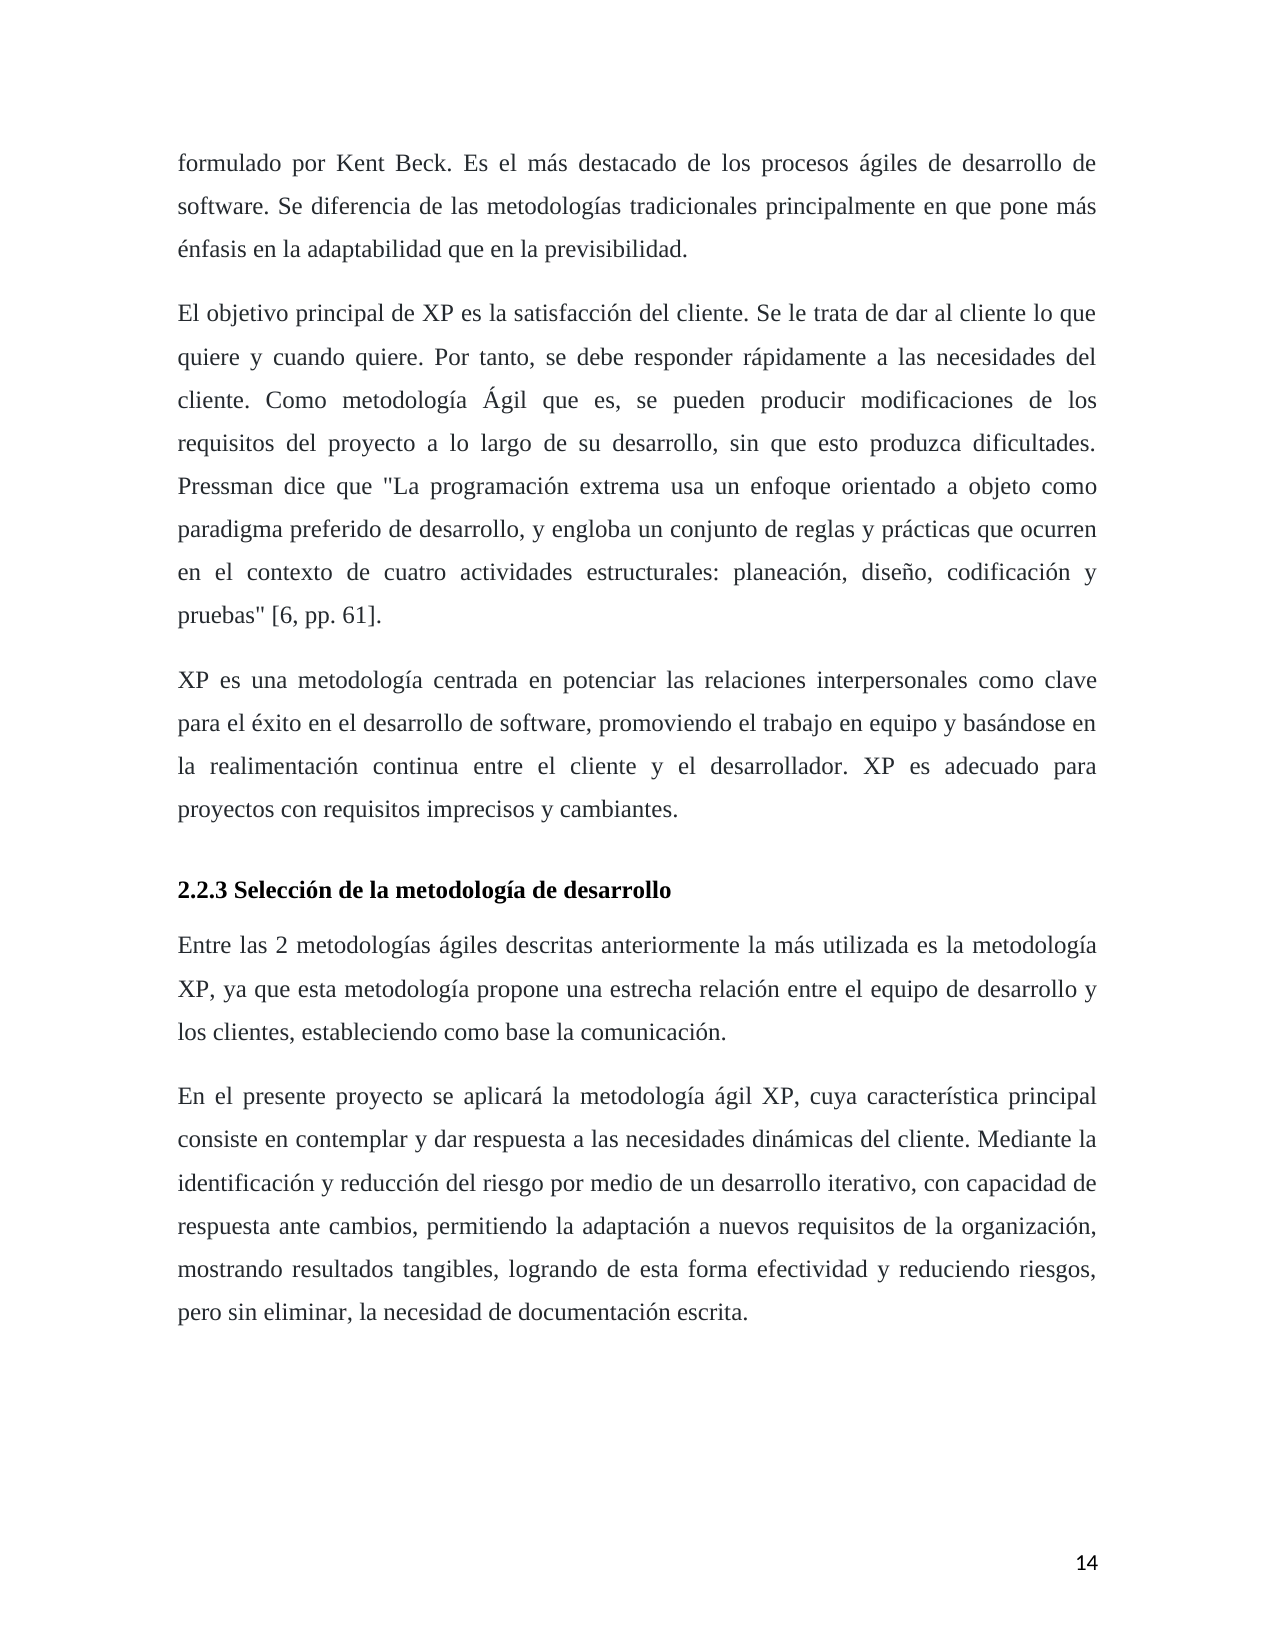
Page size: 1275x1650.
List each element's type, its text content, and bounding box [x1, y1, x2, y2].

text Entre las 2 metodologías ágiles descritas anteriormente la más utilizada es la metodología XP, ya que esta metodología propone una estrecha relación entre el equipo de desarrollo y los clientes, estableciendo como base la comunicación. [177, 931, 1098, 1046]
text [177, 148, 1098, 263]
subtitle 2.2.3 Selección de la metodología de desarrollo [177, 875, 1098, 904]
text XP es una metodología centrada en potenciar las relaciones interpersonales como clave para el éxito en el desarrollo de software, promoviendo el trabajo en equipo y basándose en la realimentación continua entre el cliente y el desarrollador. XP es adecuado para proyectos con requisitos imprecisos y cambiantes. [177, 665, 1098, 823]
text El objetivo principal de XP es la satisfacción del cliente. Se le trata de dar al cliente lo que quiere y cuando quiere. Por tanto, se debe responder rápidamente a las necesidades del cliente. Como metodología Ágil que es, se pueden producir modificaciones de los requisitos del proyecto a lo largo de su desarrollo, sin que esto produzca dificultades. Pressman dice que "La programación extrema usa un enfoque orientado a objeto como paradigma preferido de desarrollo, y engloba un conjunto de reglas y prácticas que ocurren en el contexto de cuatro actividades estructurales: planeación, diseño, codificación y pruebas" [6, pp. 61]. [177, 298, 1098, 629]
text En el presente proyecto se aplicará la metodología ágil XP, cuya característica principal consiste en contemplar y dar respuesta a las necesidades dinámicas del cliente. Mediante la identificación y reducción del riesgo por medio de un desarrollo iterativo, con capacidad de respuesta ante cambios, permitiendo la adaptación a nuevos requisitos de la organización, mostrando resultados tangibles, logrando de esta forma efectividad y reduciendo riesgos, pero sin eliminar, la necesidad de documentación escrita. [177, 1081, 1098, 1326]
